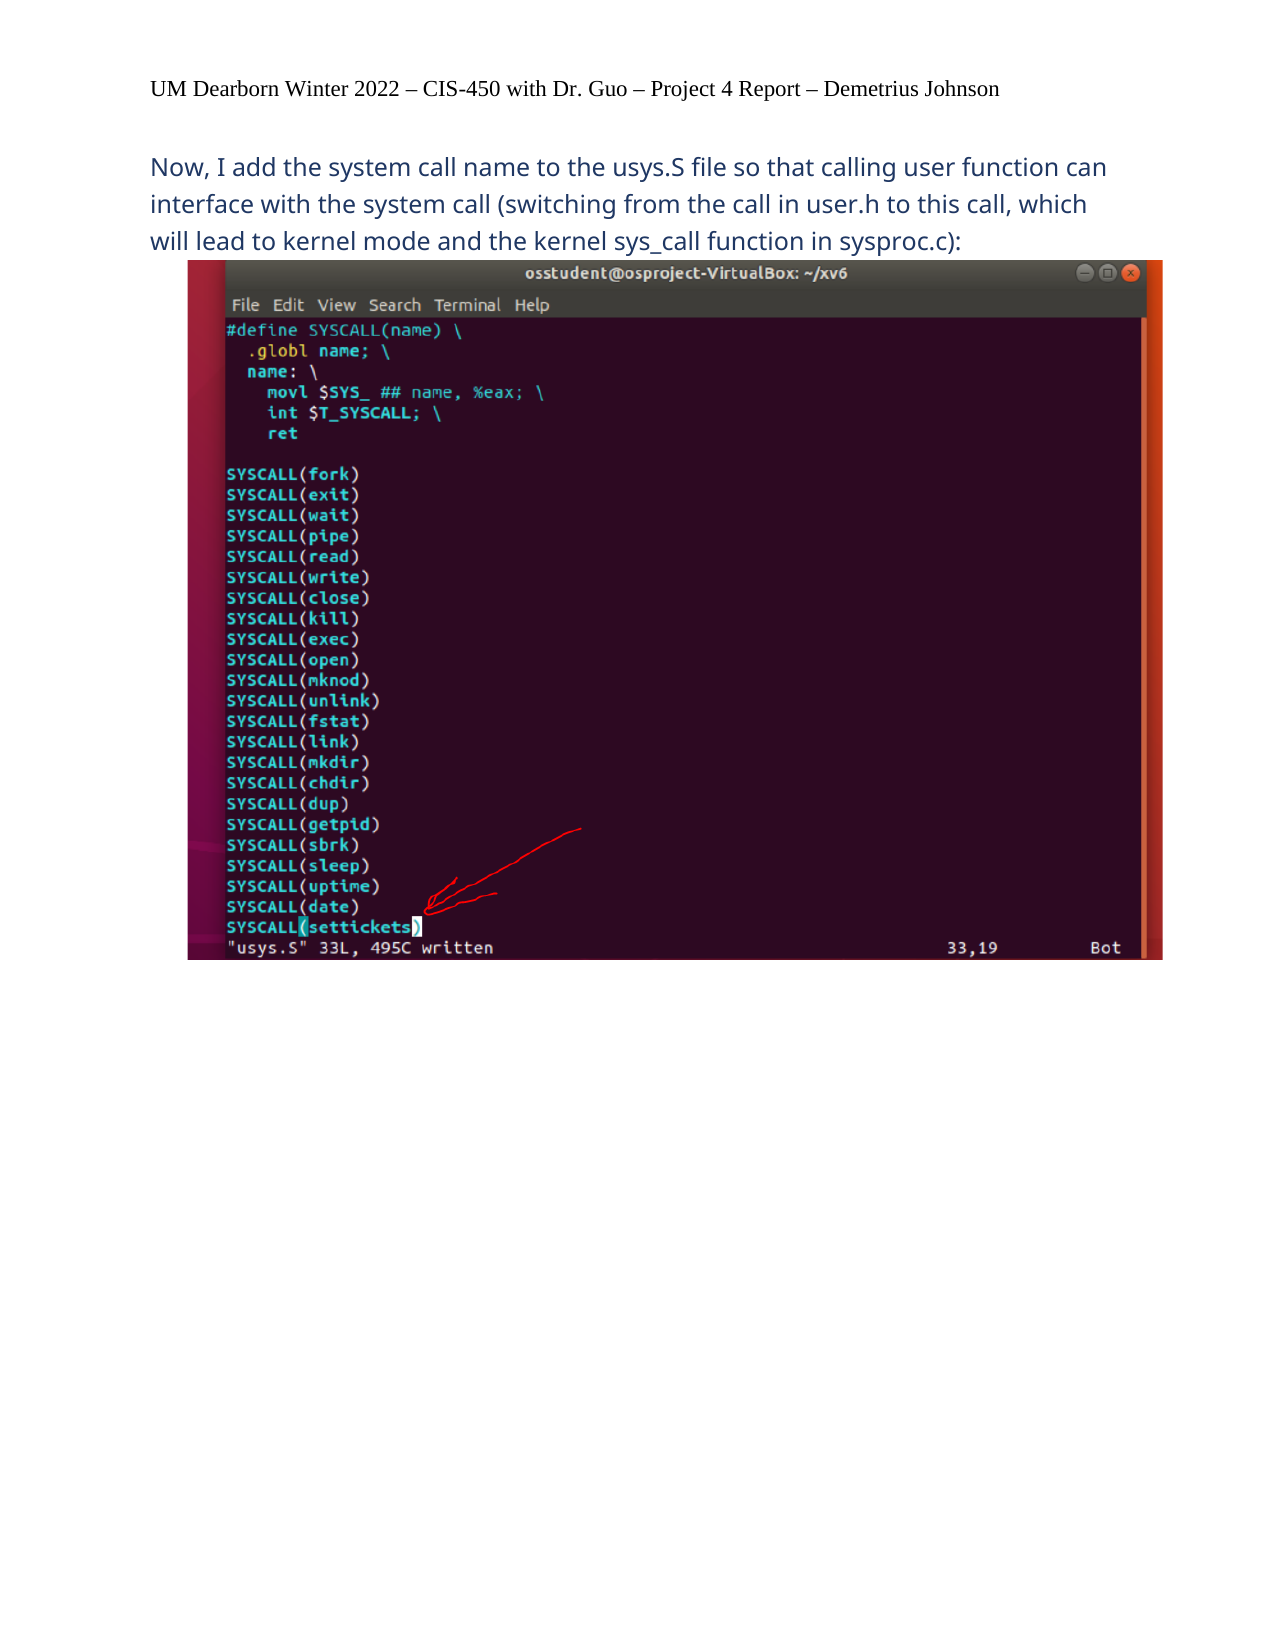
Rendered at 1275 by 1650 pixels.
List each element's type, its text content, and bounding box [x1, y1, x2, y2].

subtitle Now, I add the system call name to the usys.S file so that calling user function can interface with the system call (switching from the call in user.h to this call, which will lead to kernel mode and the kernel sys_call function in sysproc.c): [150, 150, 1125, 258]
picture [187, 260, 1163, 960]
